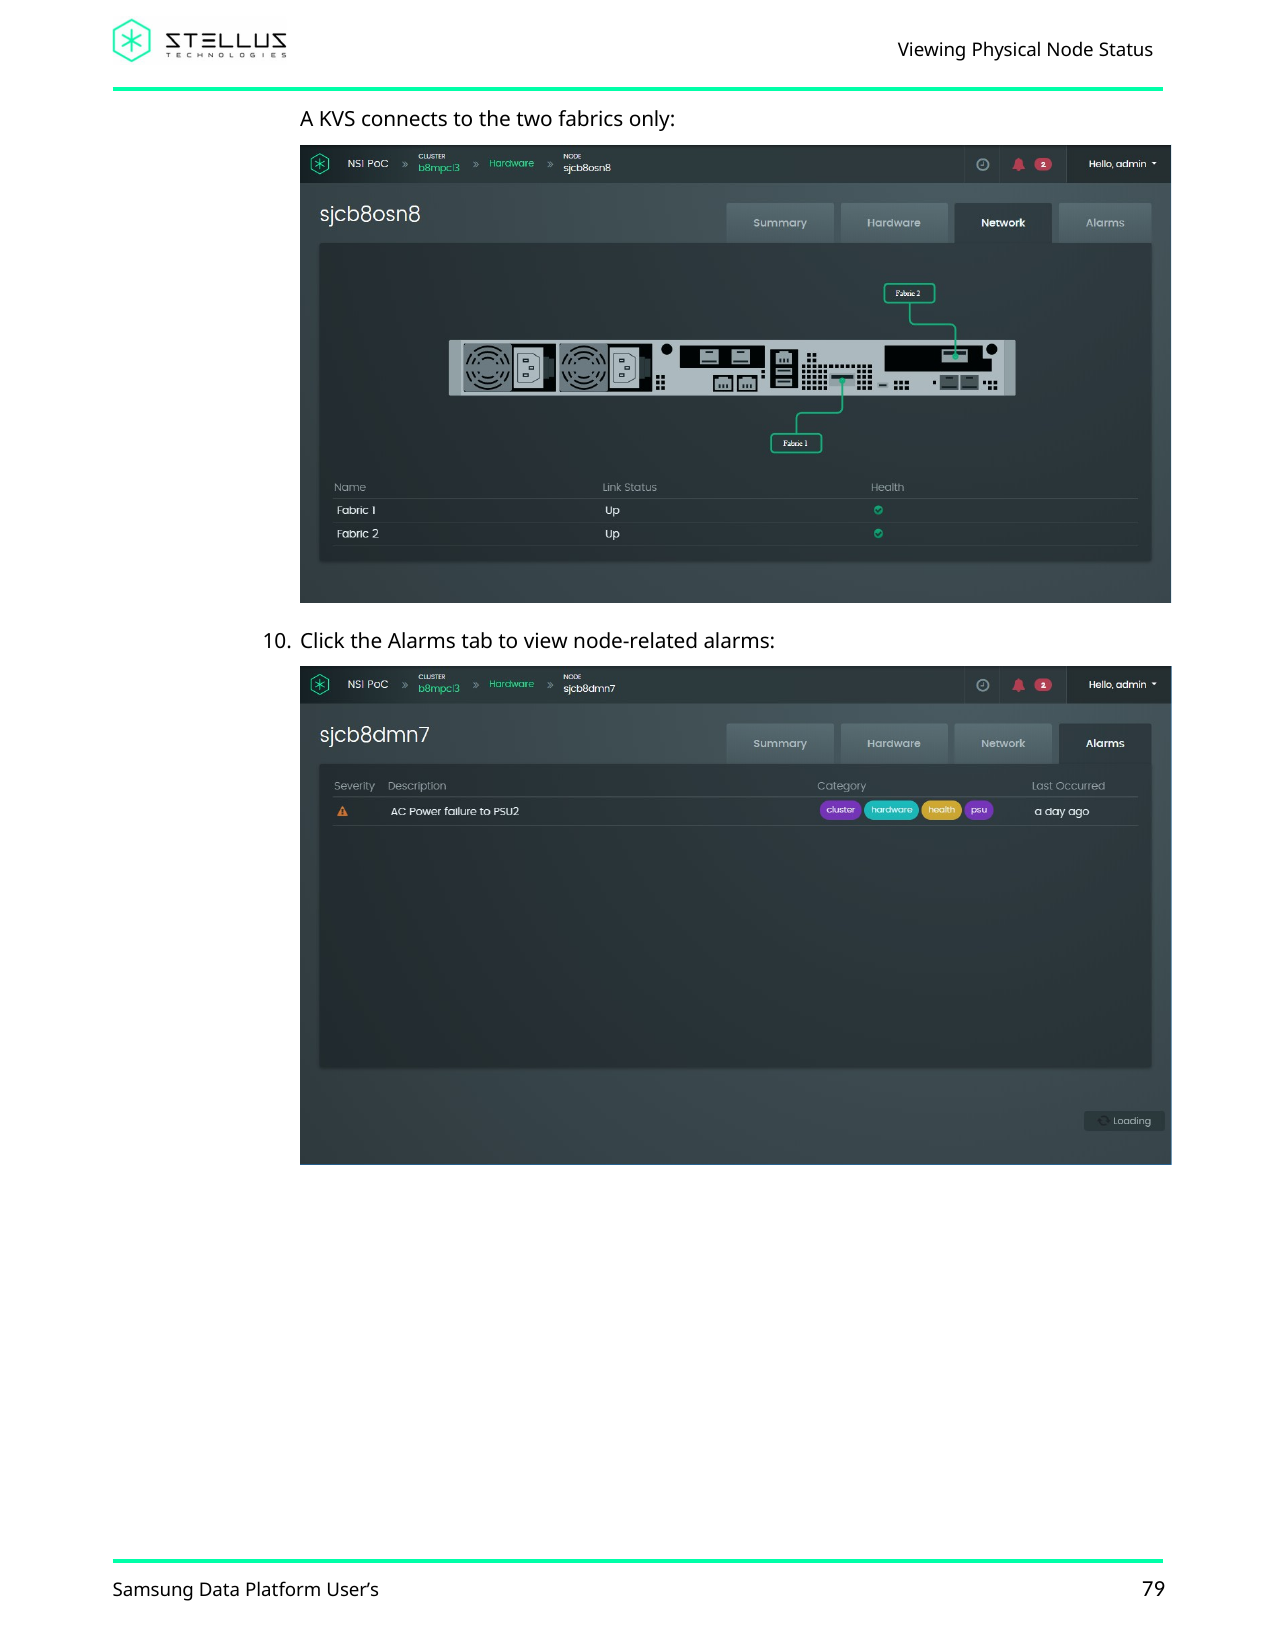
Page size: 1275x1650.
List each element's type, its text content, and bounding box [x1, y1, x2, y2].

picture [300, 144, 1172, 603]
picture [300, 666, 1172, 1165]
text A KVS connects to the two fabrics only: [300, 104, 1175, 133]
list Click the Alarms tab to view node-related alarms: [262, 626, 1175, 655]
picture [112, 16, 287, 65]
